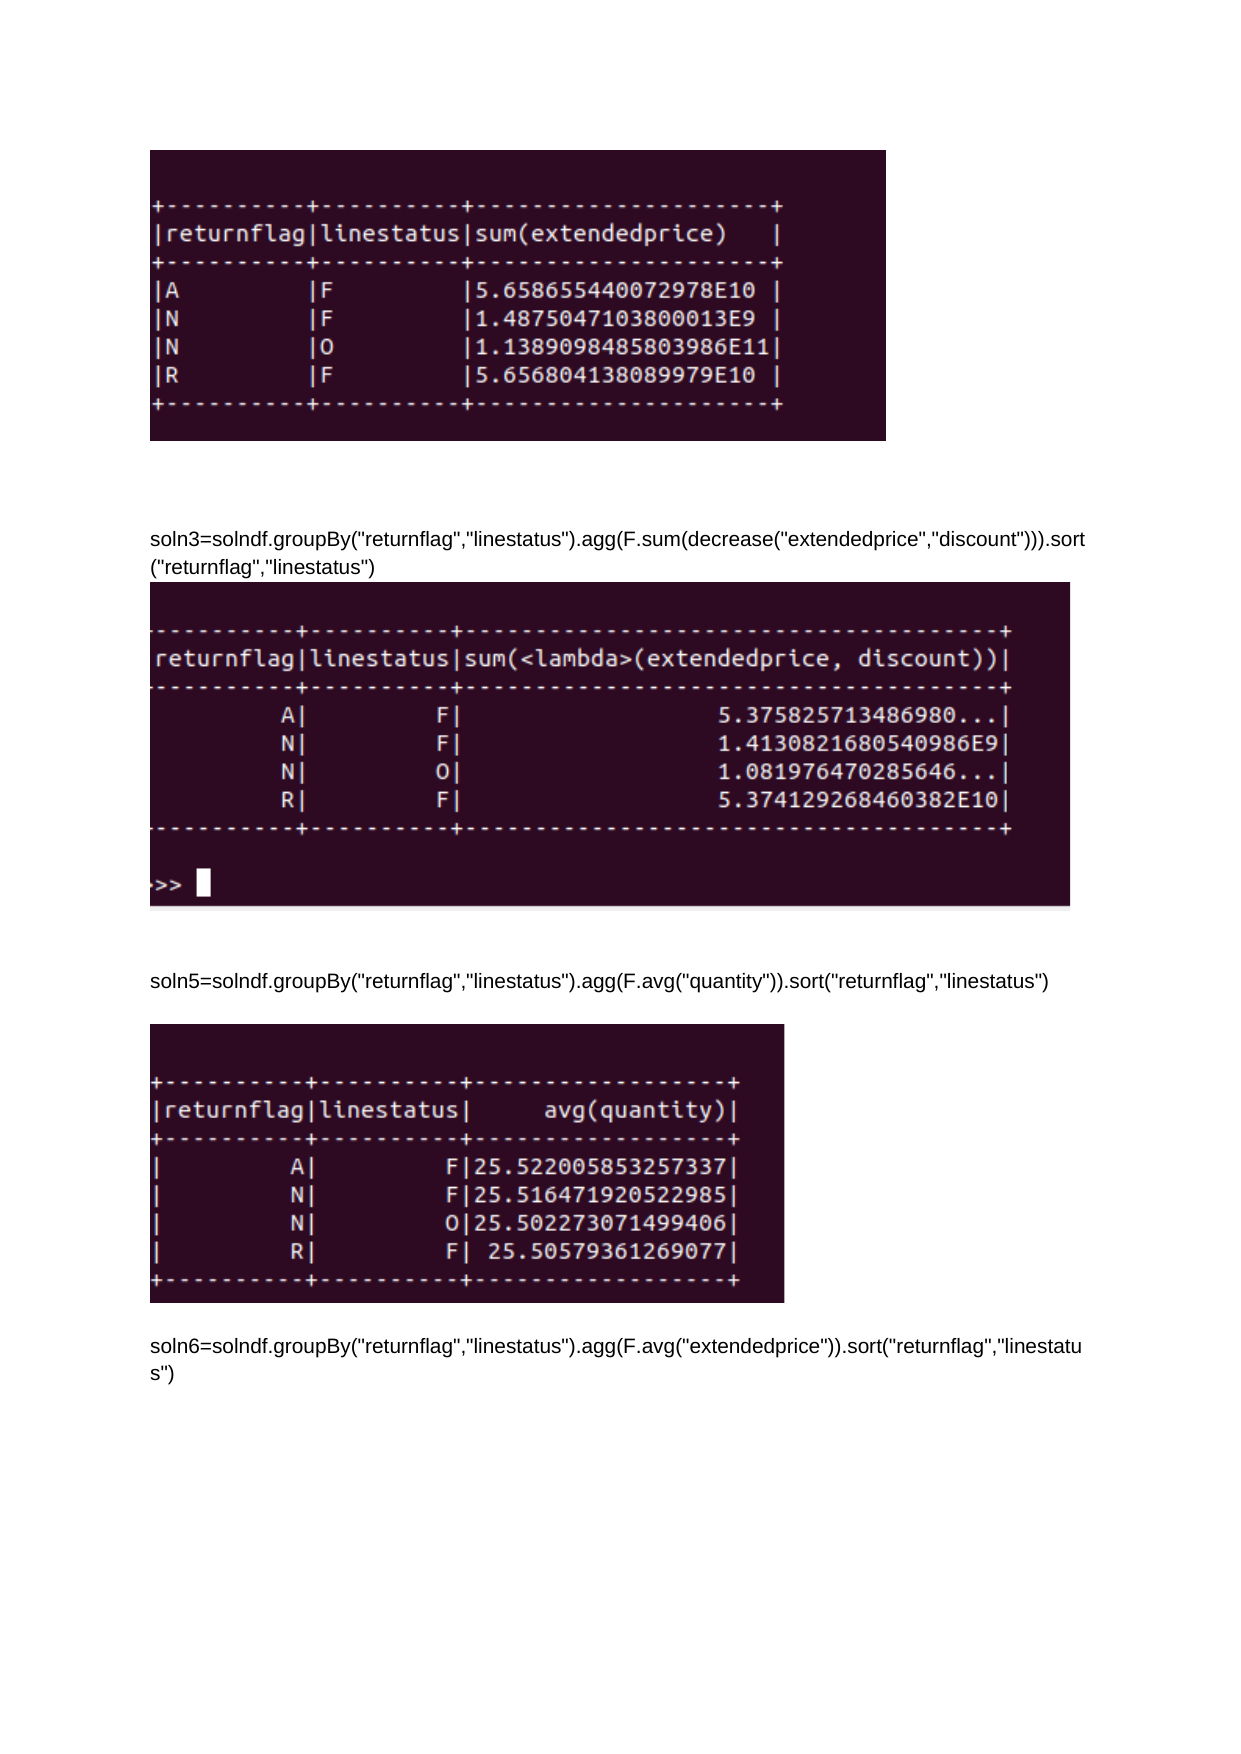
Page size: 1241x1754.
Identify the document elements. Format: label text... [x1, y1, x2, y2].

picture [150, 1024, 785, 1303]
picture [150, 582, 1071, 911]
text soln6=solndf.groupBy("returnflag","linestatus").agg(F.avg("extendedprice")).sort("returnflag","linestatus") [150, 1334, 1090, 1385]
text soln5=solndf.groupBy("returnflag","linestatus").agg(F.avg("quantity")).sort("returnflag","linestatus") [150, 969, 1090, 993]
picture [150, 150, 886, 441]
